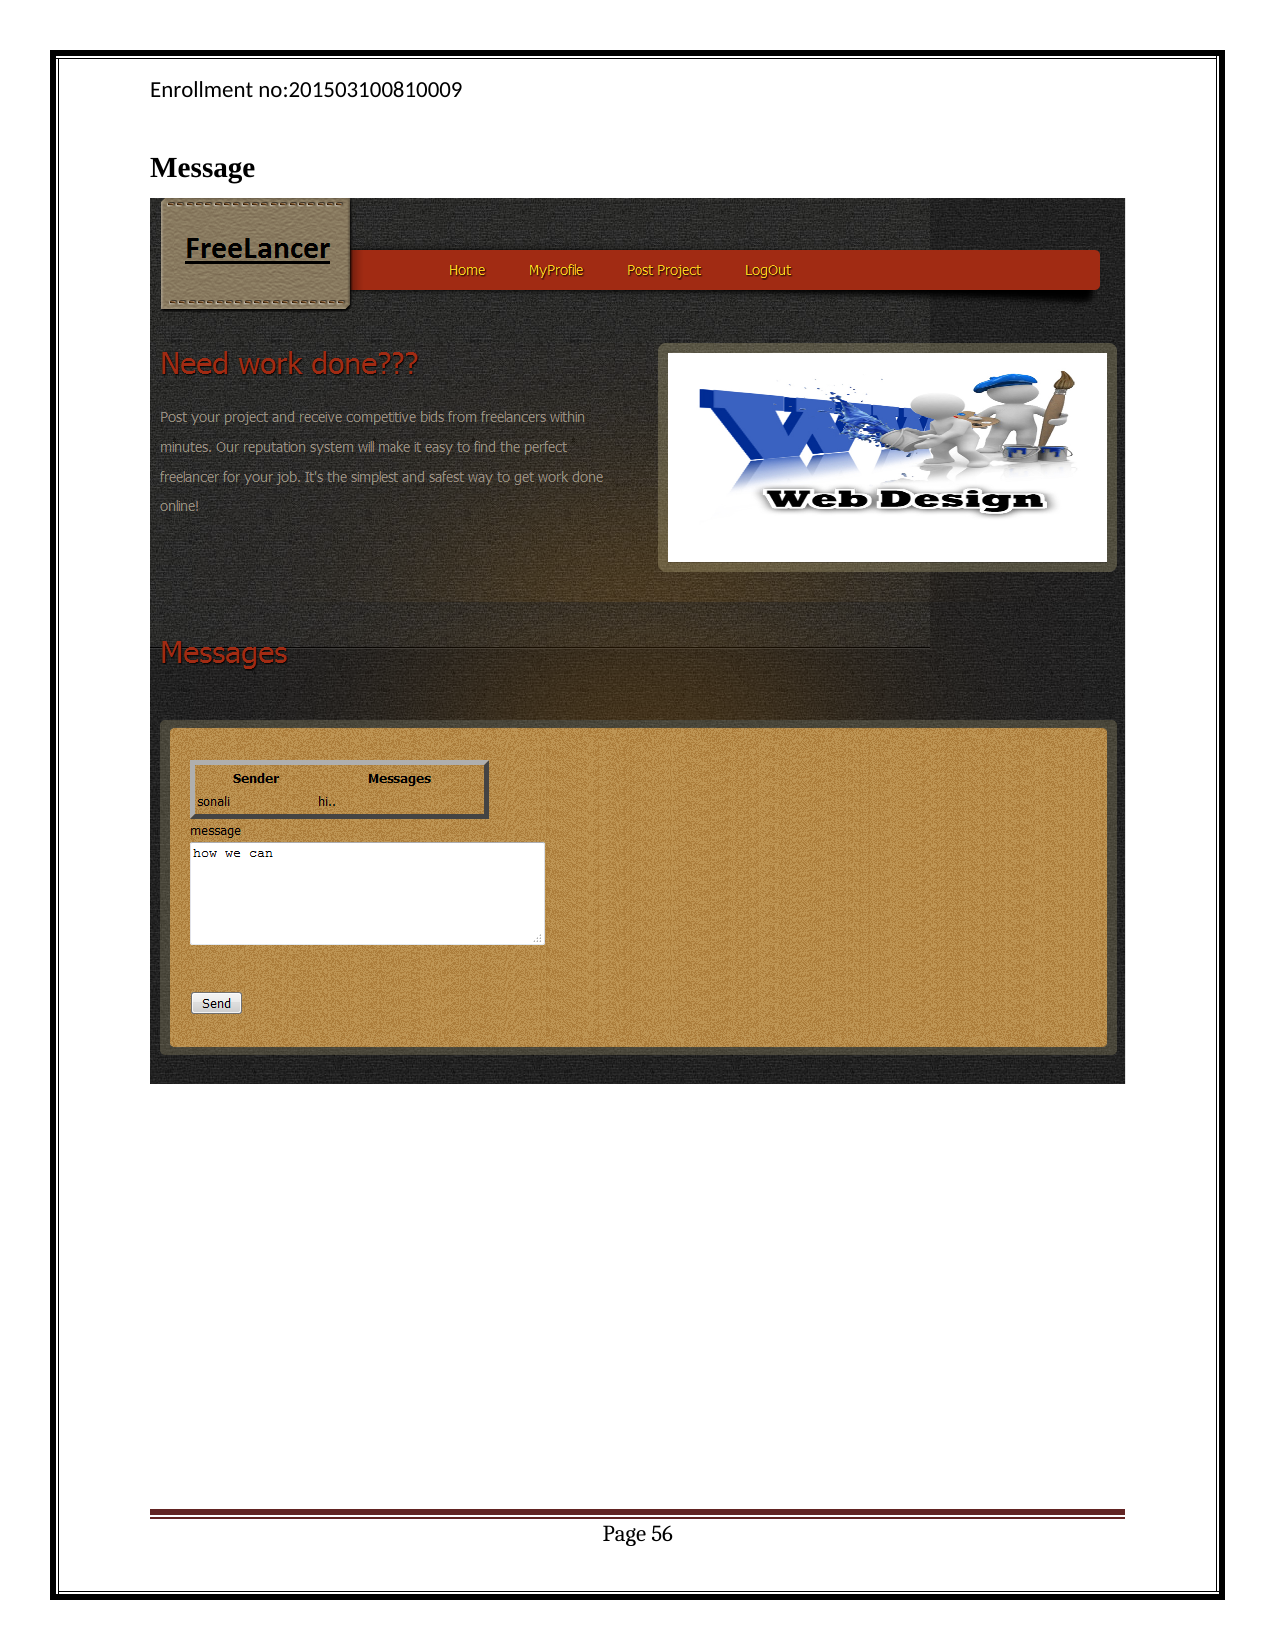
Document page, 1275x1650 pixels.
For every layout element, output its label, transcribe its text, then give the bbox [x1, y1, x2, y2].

text Message [150, 150, 1125, 183]
picture [150, 198, 1125, 1084]
